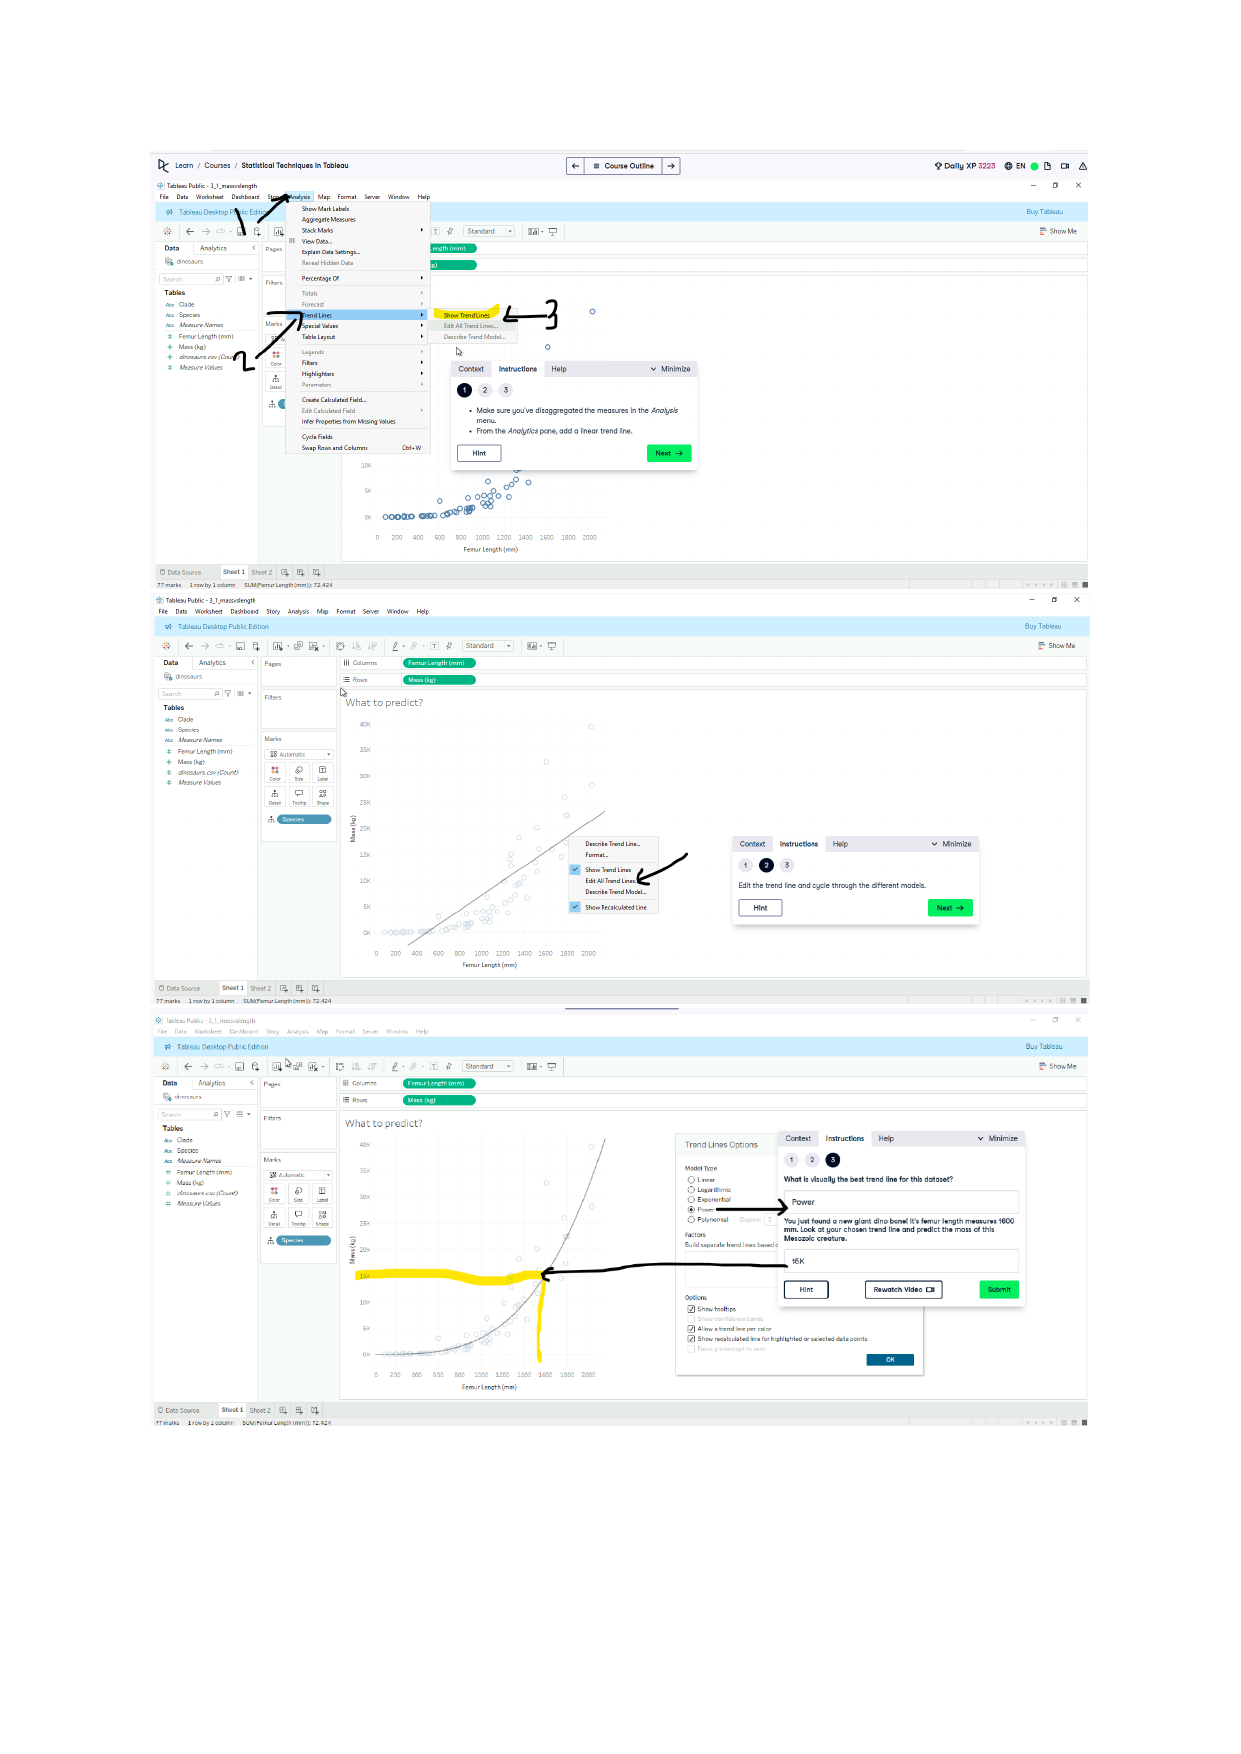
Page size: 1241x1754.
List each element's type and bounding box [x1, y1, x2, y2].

picture [150, 1008, 1088, 1426]
picture [150, 150, 1088, 589]
picture [150, 593, 1091, 1004]
